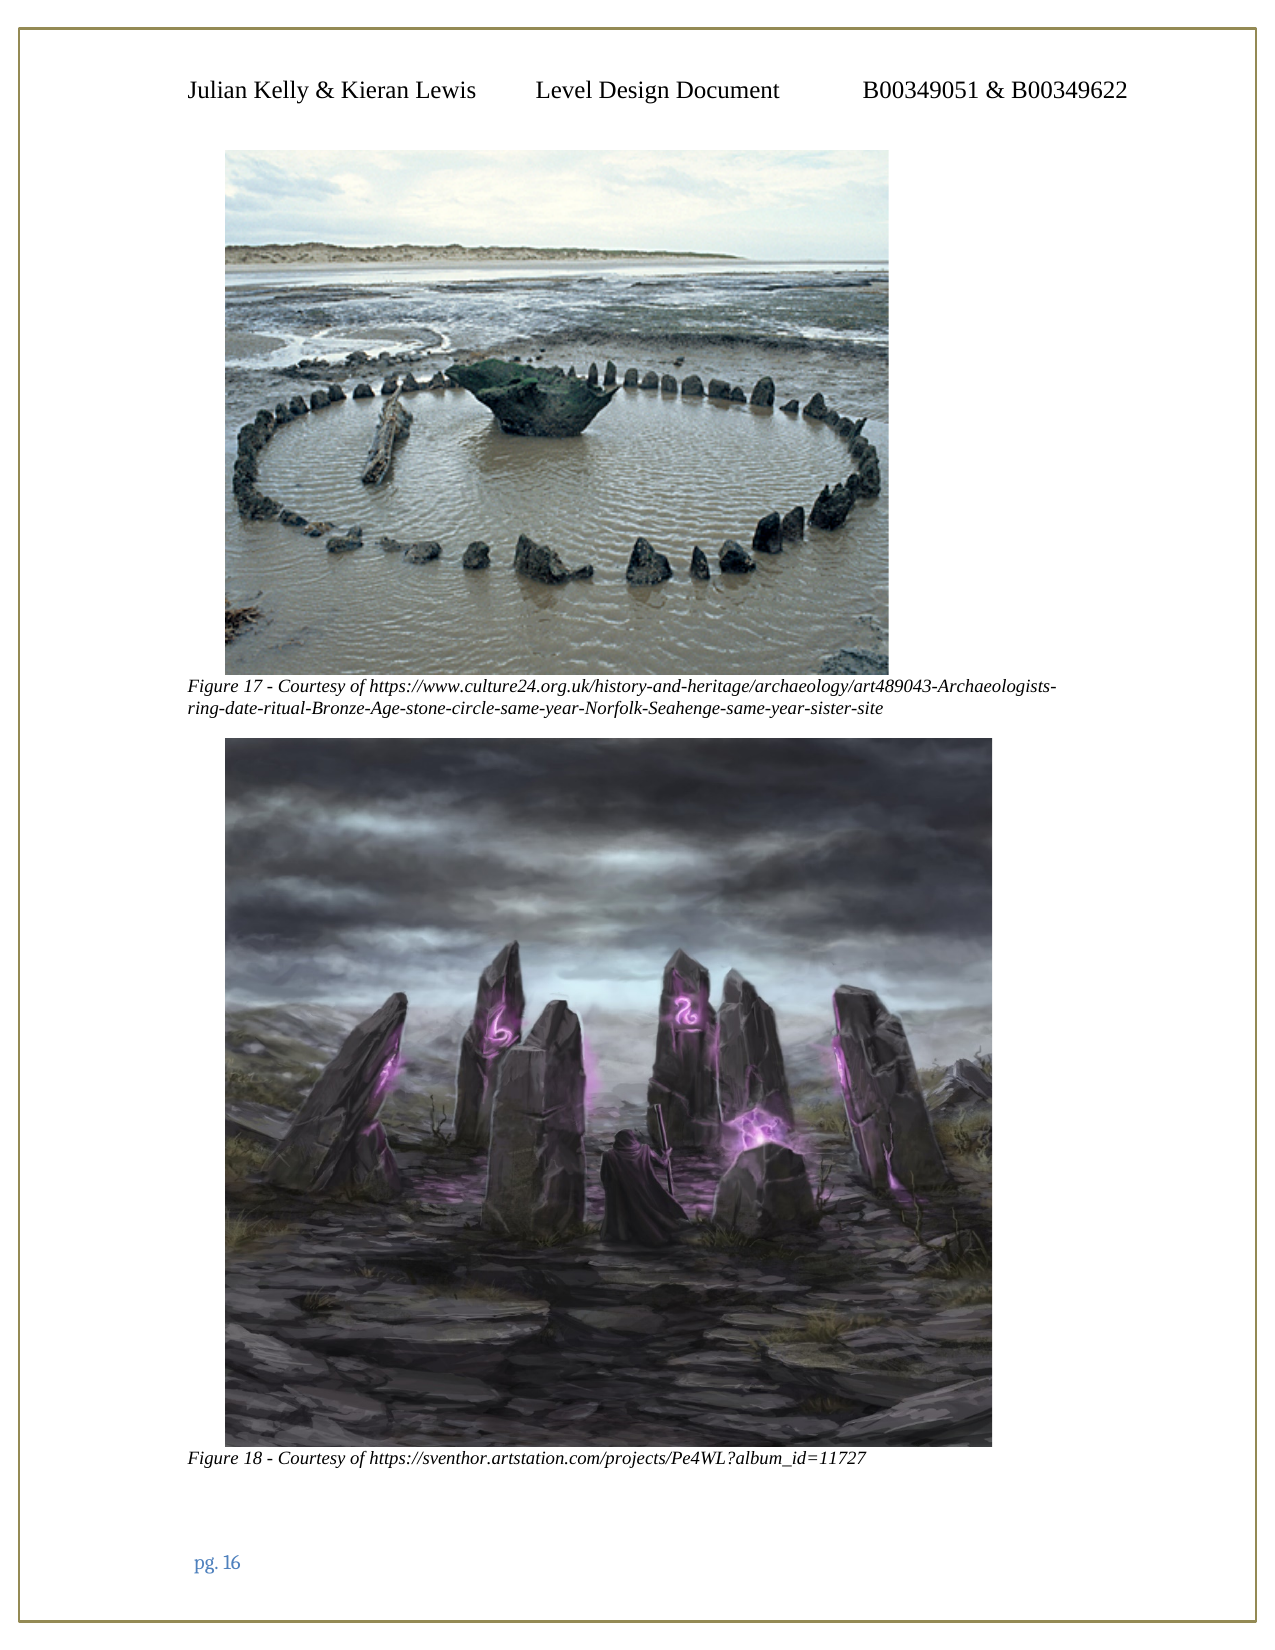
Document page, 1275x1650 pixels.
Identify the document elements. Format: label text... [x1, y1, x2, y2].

text Figure 18 - Courtesy of https://sventhor.artstation.com/projects/Pe4WL?album_id=11727 [187, 1447, 1087, 1468]
picture [225, 150, 889, 675]
picture [225, 738, 993, 1447]
text Figure 17 - Courtesy of https://www.culture24.org.uk/history-and-heritage/archaeology/art489043-Archaeologists-ring-date-ritual-Bronze-Age-stone-circle-same-year-Norfolk-Seahenge-same-year-sister-site [187, 675, 1087, 718]
